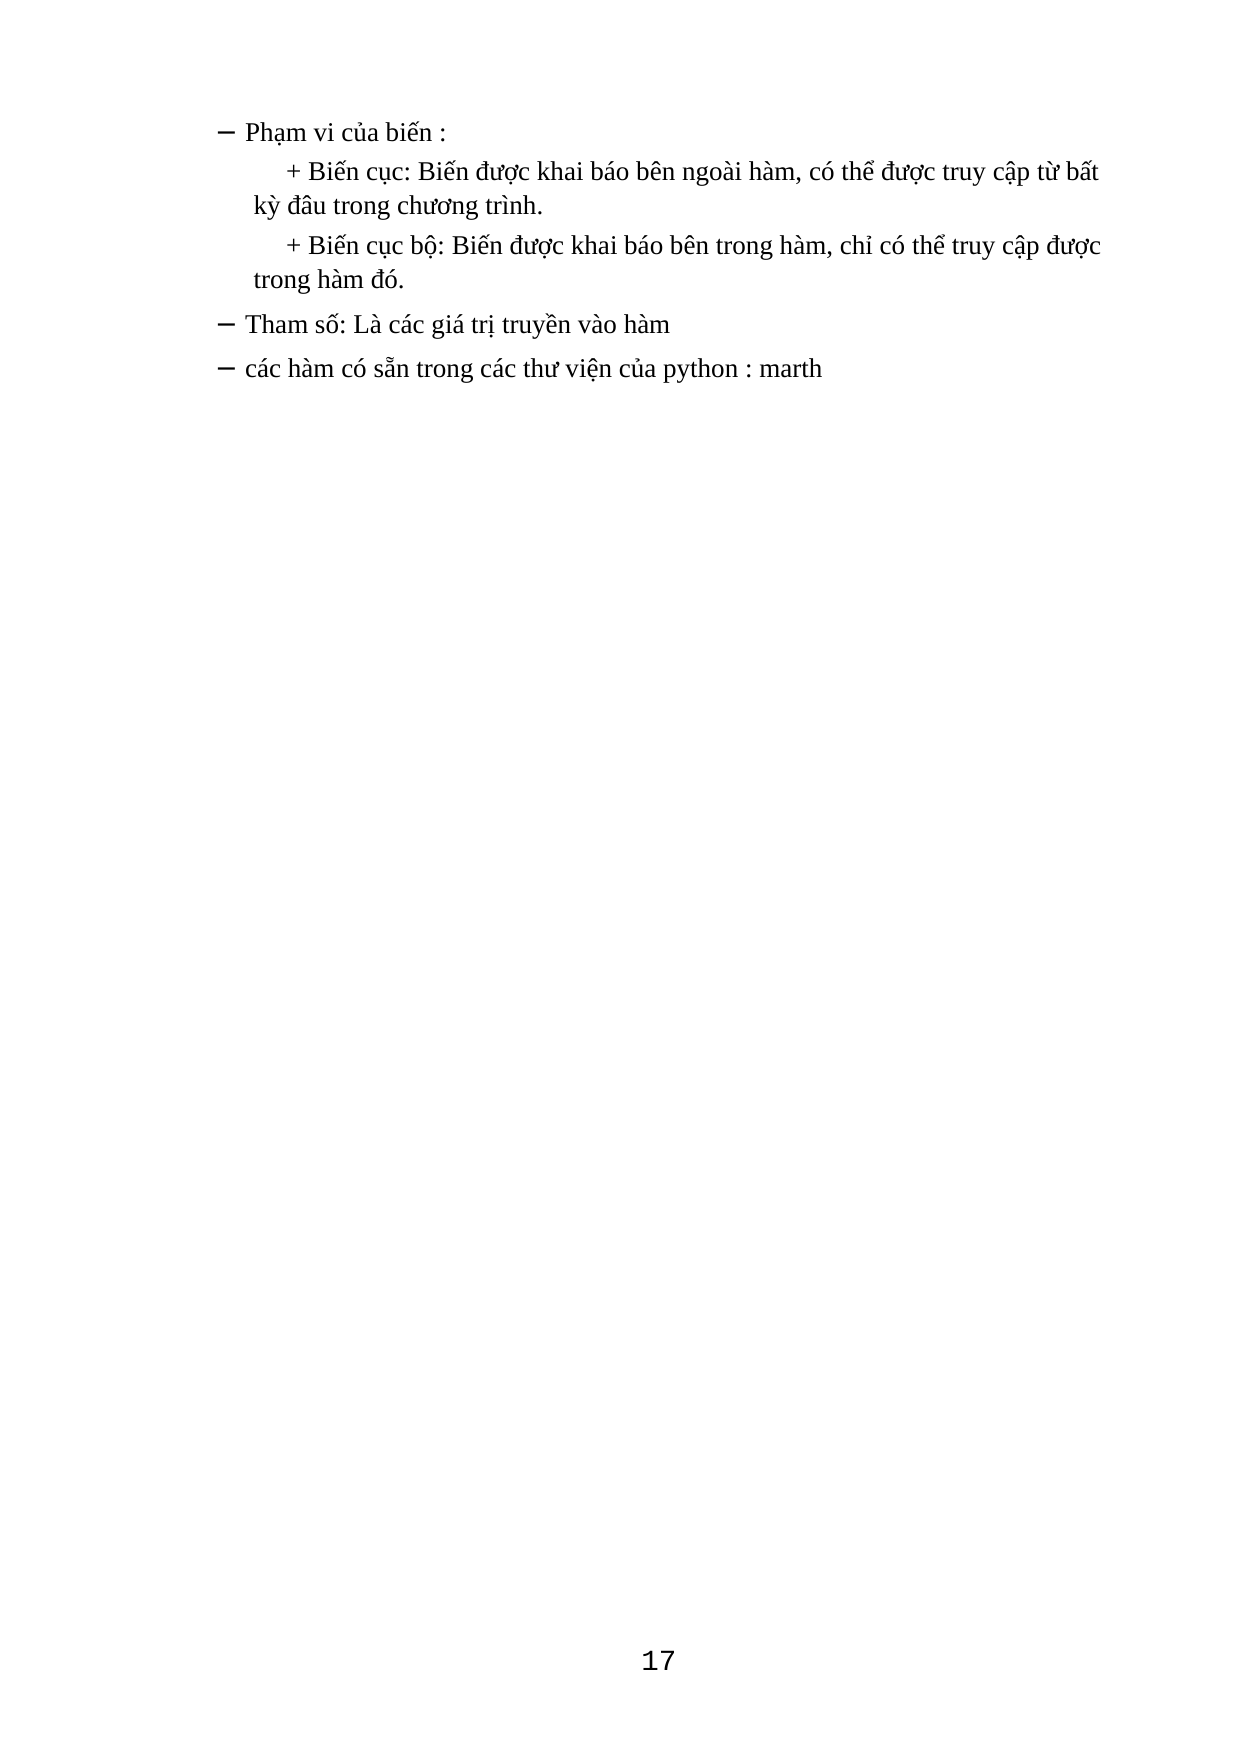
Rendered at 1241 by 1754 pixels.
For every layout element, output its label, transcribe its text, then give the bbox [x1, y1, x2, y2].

text − các hàm có sẵn trong các thư viện của python : marth [215, 349, 1124, 386]
text − Tham số: Là các giá trị truyền vào hàm [215, 304, 1124, 341]
text + Biến cục: Biến được khai báo bên ngoài hàm, có thể được truy cập từ bất kỳ đâu trong chương trình. [252, 155, 1124, 221]
text + Biến cục bộ: Biến được khai báo bên trong hàm, chỉ có thể truy cập được trong hàm đó. [252, 229, 1124, 295]
text − Phạm vi của biến : [215, 113, 1124, 150]
